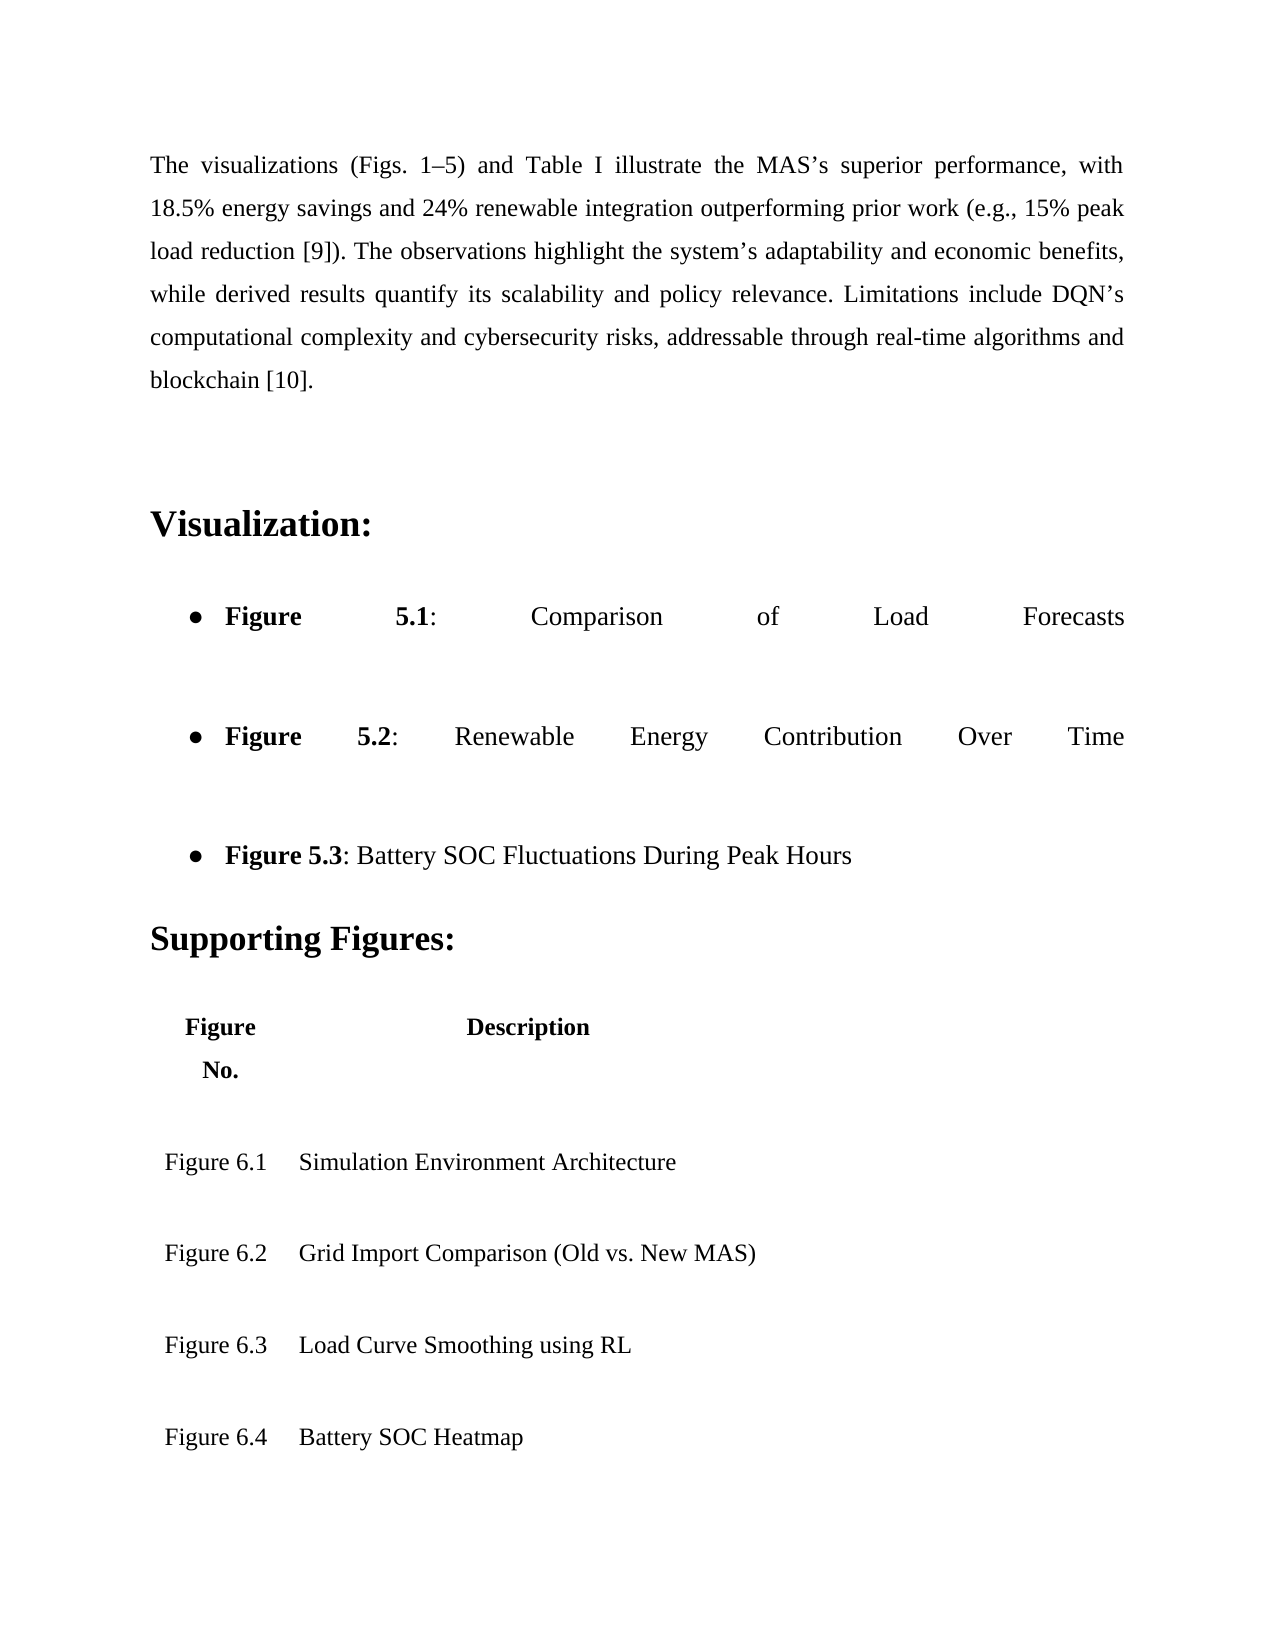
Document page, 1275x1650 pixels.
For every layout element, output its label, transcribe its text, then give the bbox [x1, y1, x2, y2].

table_cell Load Curve Smoothing using RL [288, 1305, 769, 1397]
text Visualization: [150, 502, 1125, 545]
table_cell Simulation Environment Architecture [288, 1122, 769, 1213]
text The visualizations (Figs. 1–5) and Table I illustrate the MAS’s superior performance, with 18.5% energy savings and 24% renewable integration outperforming prior work (e.g., 15% peak load reduction [9]). The observations highlight the system’s adaptability and economic benefits, while derived results quantify its scalability and policy relevance. Limitations include DQN’s computational complexity and cybersecurity risks, addressable through real-time algorithms and blockchain [10]. [150, 150, 1125, 394]
table_cell Figure 6.2 [153, 1214, 287, 1305]
table_header Description [288, 987, 769, 1122]
table_cell Figure 6.3 [153, 1305, 287, 1397]
list Figure 5.1: Comparison of Load Forecasts [187, 600, 1125, 676]
table_header Figure No. [153, 987, 287, 1122]
table_cell Figure 6.4 [153, 1397, 287, 1489]
list Figure 5.2: Renewable Energy Contribution Over Time [187, 719, 1125, 796]
list Figure 5.3: Battery SOC Fluctuations During Peak Hours [187, 839, 1125, 870]
text Supporting Figures: [150, 917, 1125, 958]
table_cell Grid Import Comparison (Old vs. New MAS) [288, 1214, 769, 1305]
table_cell Battery SOC Heatmap [288, 1397, 769, 1489]
table_cell Figure 6.1 [153, 1122, 287, 1213]
